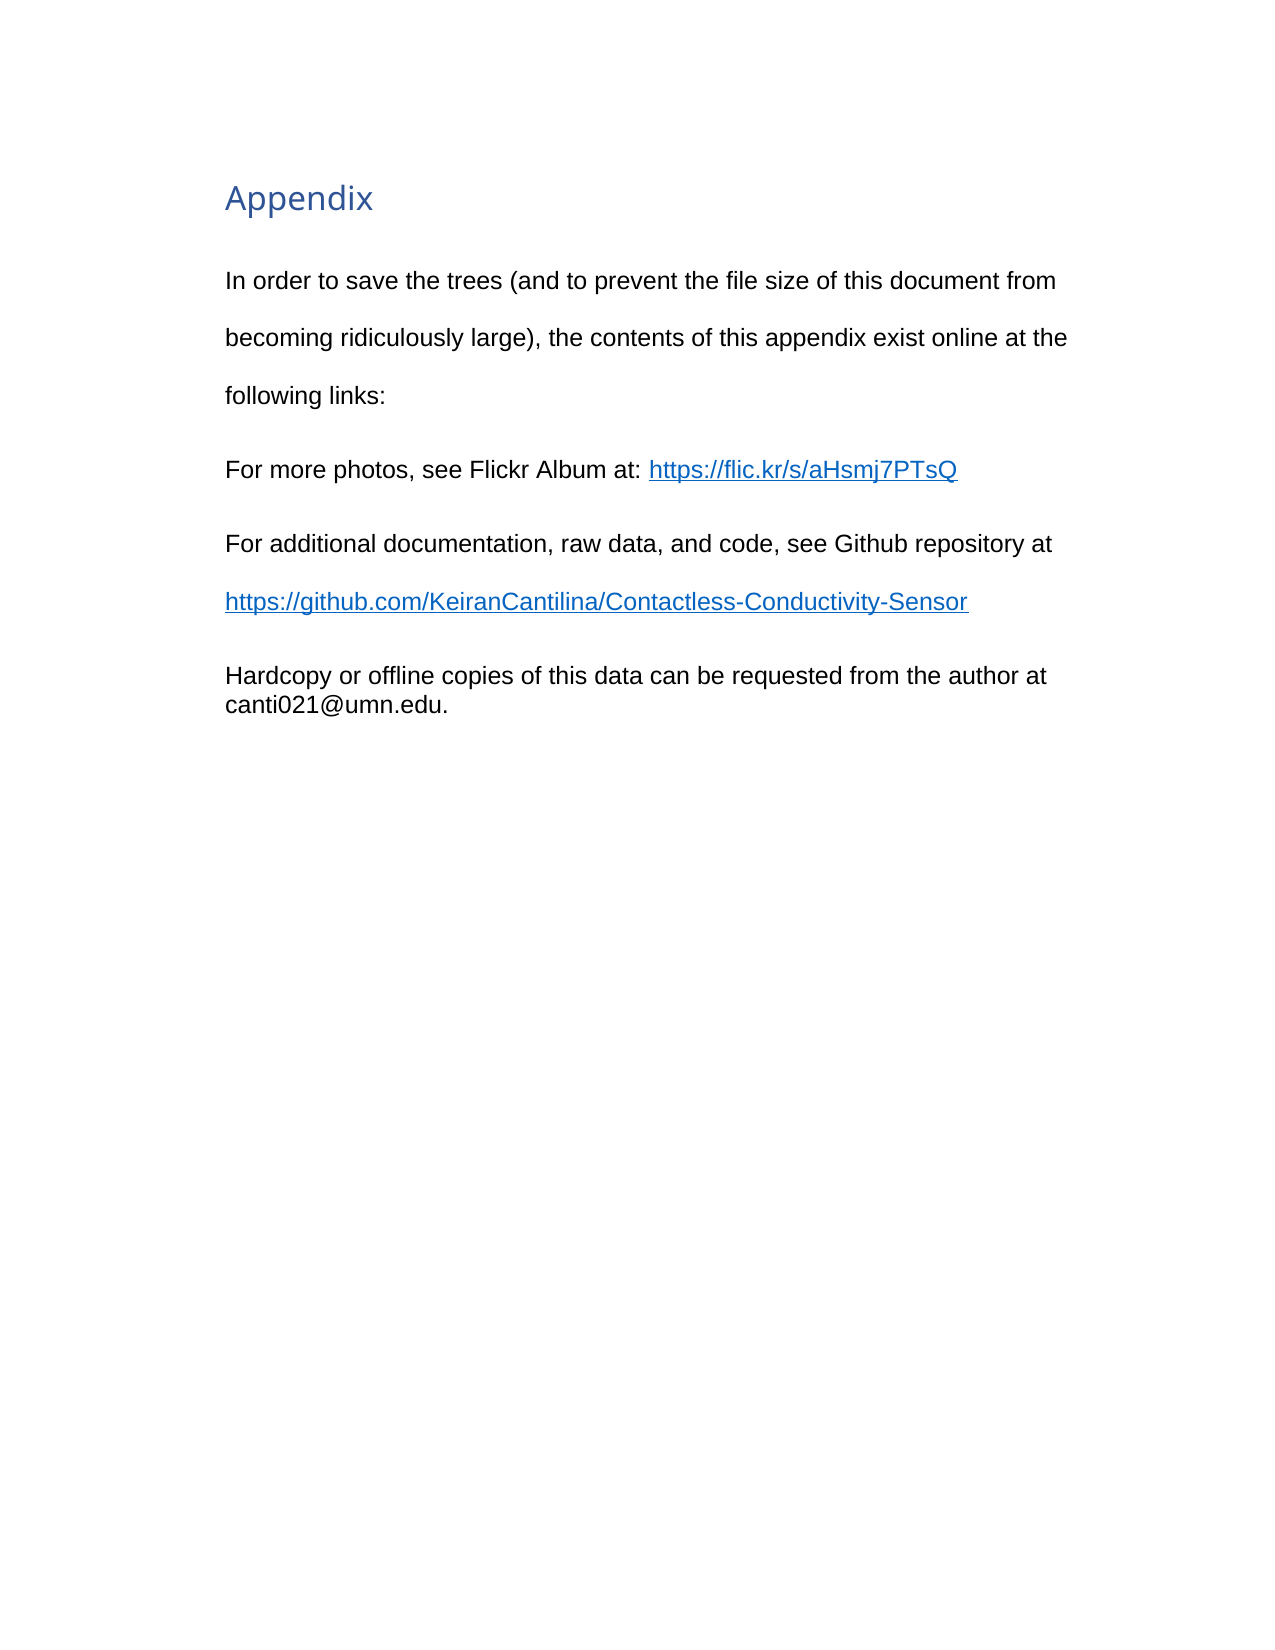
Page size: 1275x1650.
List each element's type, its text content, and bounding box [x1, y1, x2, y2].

text For additional documentation, raw data, and code, see Github repository at https://github.com/KeiranCantilina/Contactless-Conductivity-Sensor [225, 529, 1125, 615]
text For more photos, see Flickr Album at: https://flic.kr/s/aHsmj7PTsQ [225, 455, 1125, 484]
subtitle Appendix [225, 175, 1125, 220]
text In order to save the trees (and to prevent the file size of this document from becoming ridiculously large), the contents of this appendix exist online at the following links: [225, 266, 1125, 409]
text Hardcopy or offline copies of this data can be requested from the author at canti021@umn.edu. [225, 661, 1125, 718]
